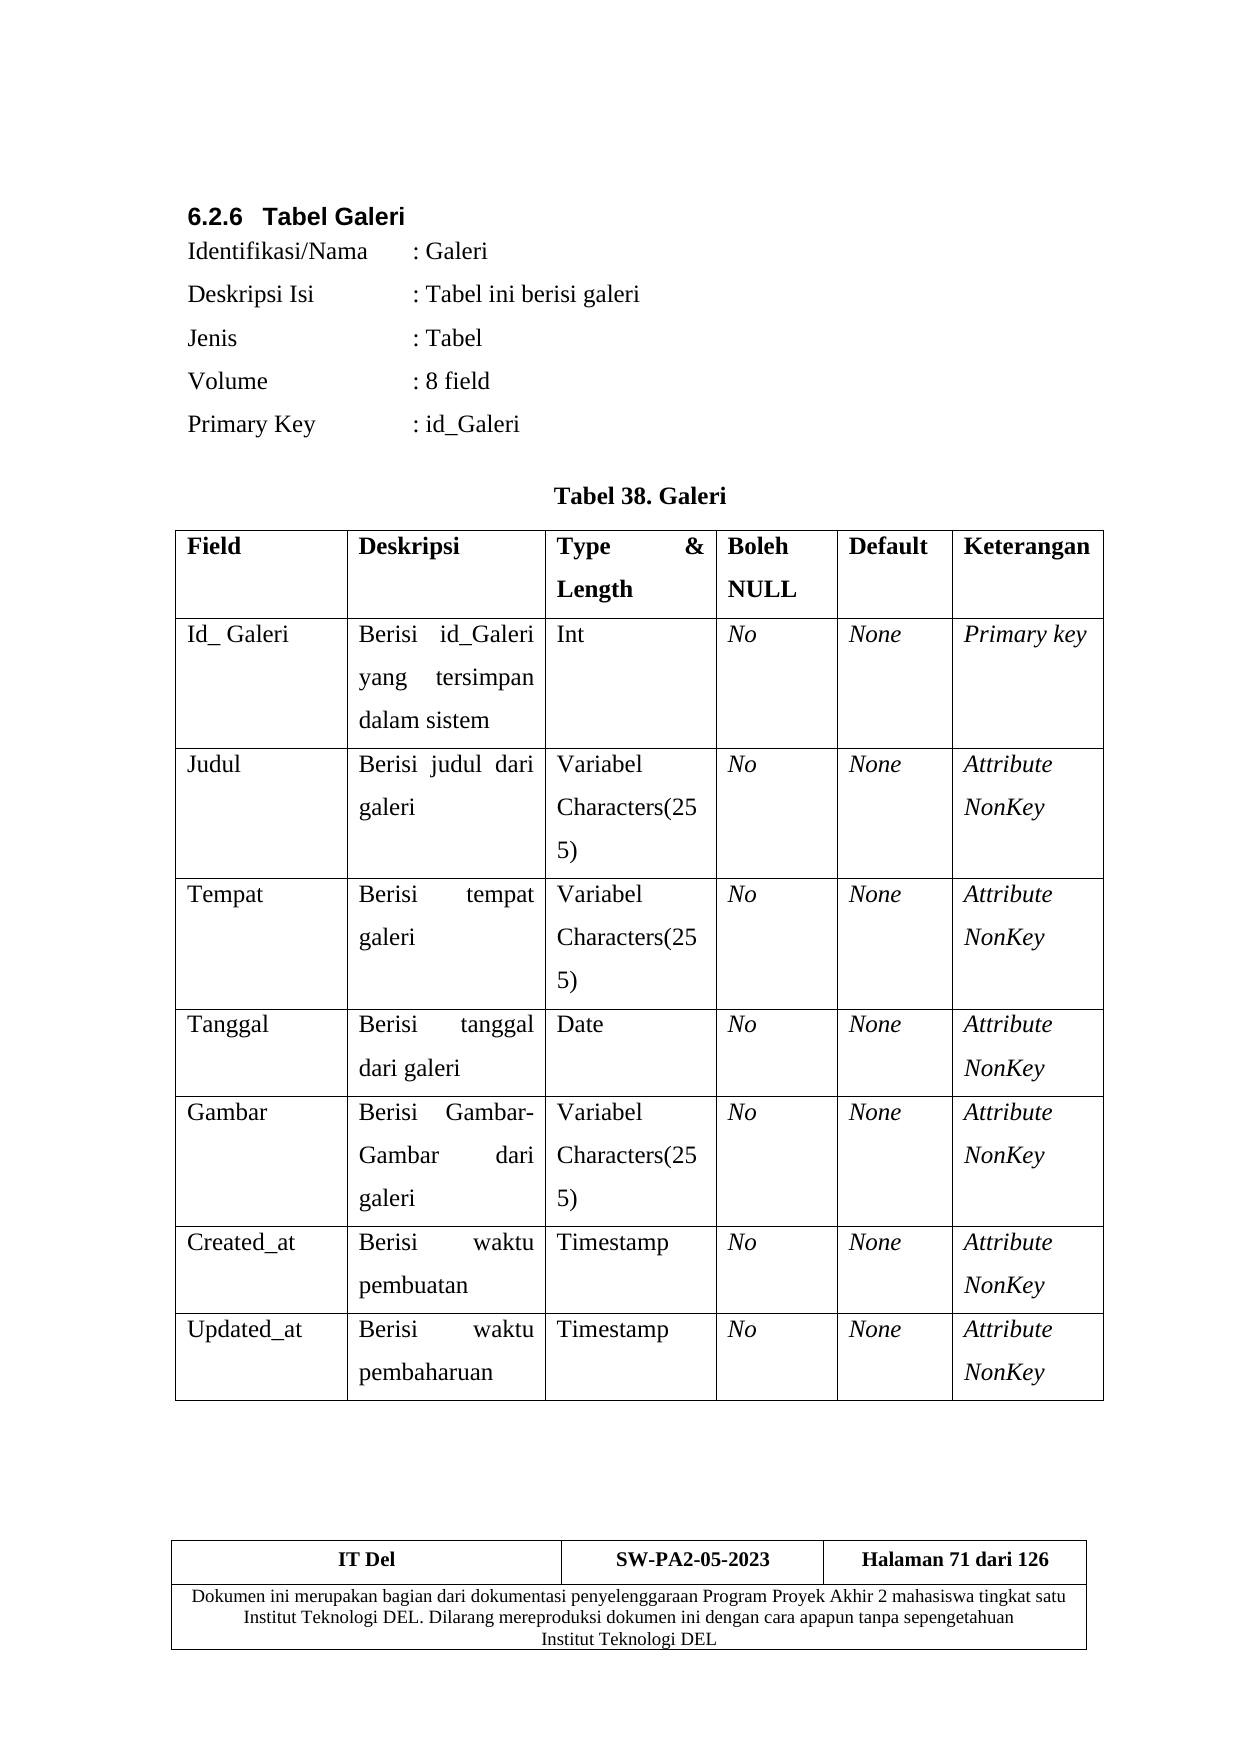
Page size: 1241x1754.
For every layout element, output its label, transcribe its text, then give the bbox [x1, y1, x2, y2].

table_cell Attribute NonKey [953, 1097, 1103, 1226]
table_header Default [838, 531, 952, 618]
text Volume : 8 field [187, 366, 1092, 394]
table_header Deskripsi [348, 531, 545, 618]
table_cell Berisi judul dari galeri [348, 749, 545, 878]
table_cell Attribute NonKey [953, 1010, 1103, 1096]
text Primary Key : id_Galeri [187, 409, 1092, 438]
table_cell No [717, 749, 837, 878]
table_cell No [717, 1227, 837, 1313]
table_cell None [838, 1227, 952, 1313]
table_cell Berisi Gambar-Gambar dari galeri [348, 1097, 545, 1226]
table_cell Variabel Characters(255) [546, 879, 716, 1008]
table_header Type & Length [546, 531, 716, 618]
table_cell Berisi tempat galeri [348, 879, 545, 1008]
text Tabel 38. Galeri [187, 481, 1092, 509]
table_cell Id_ Galeri [176, 619, 347, 748]
table_cell Created_at [176, 1227, 347, 1313]
table_cell Berisi id_Galeri yang tersimpan dalam sistem [348, 619, 545, 748]
table_cell Primary key [953, 619, 1103, 748]
table_cell No [717, 1010, 837, 1096]
table_cell No [717, 879, 837, 1008]
table_cell None [838, 1010, 952, 1096]
table_cell Tanggal [176, 1010, 347, 1096]
table_header Field [176, 531, 347, 618]
table_cell No [717, 619, 837, 748]
subtitle Tabel Galeri [187, 201, 1092, 230]
table_cell None [838, 1314, 952, 1400]
table_cell Timestamp [546, 1227, 716, 1313]
table_cell Date [546, 1010, 716, 1096]
text Deskripsi Isi : Tabel ini berisi galeri [187, 279, 1092, 308]
table_cell Int [546, 619, 716, 748]
table_cell Berisi waktu pembuatan [348, 1227, 545, 1313]
table_cell Attribute NonKey [953, 1314, 1103, 1400]
table_cell Updated_at [176, 1314, 347, 1400]
table_cell Gambar [176, 1097, 347, 1226]
table_cell Tempat [176, 879, 347, 1008]
table_cell Berisi waktu pembaharuan [348, 1314, 545, 1400]
table_cell None [838, 879, 952, 1008]
table_cell Attribute NonKey [953, 749, 1103, 878]
table_cell Timestamp [546, 1314, 716, 1400]
table_header Boleh NULL [717, 531, 837, 618]
table_cell Judul [176, 749, 347, 878]
table_cell No [717, 1097, 837, 1226]
table_cell None [838, 749, 952, 878]
table_cell Attribute NonKey [953, 1227, 1103, 1313]
text Jenis : Tabel [187, 323, 1092, 351]
table_cell Attribute NonKey [953, 879, 1103, 1008]
table_cell No [717, 1314, 837, 1400]
table_cell Variabel Characters(255) [546, 1097, 716, 1226]
table_header Keterangan [953, 531, 1103, 618]
text Identifikasi/Nama : Galeri [187, 236, 1092, 265]
table_cell None [838, 1097, 952, 1226]
table_cell Berisi tanggal dari galeri [348, 1010, 545, 1096]
table_cell None [838, 619, 952, 748]
table_cell Variabel Characters(255) [546, 749, 716, 878]
